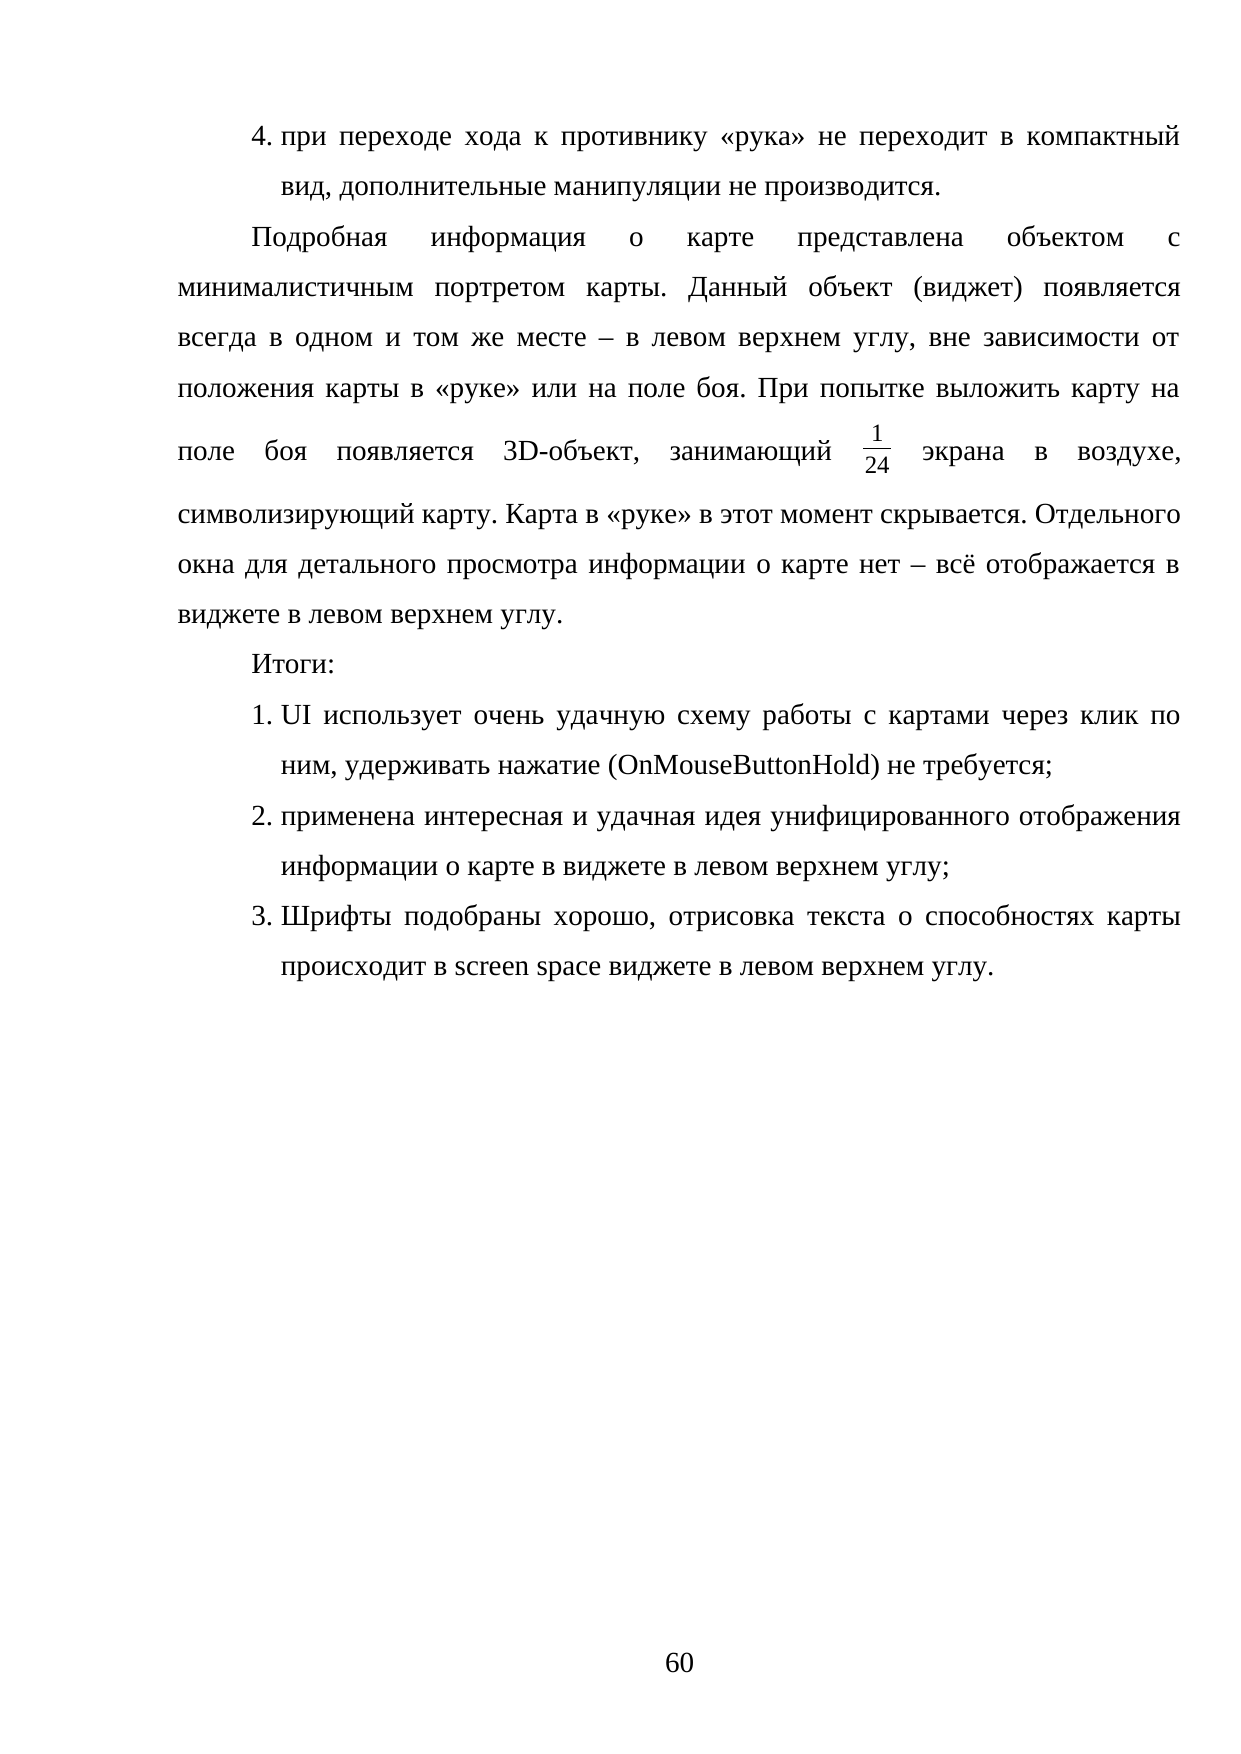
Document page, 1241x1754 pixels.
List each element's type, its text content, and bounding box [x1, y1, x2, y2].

list применена интересная и удачная идея унифицированного отображения информации о карте в виджете в левом верхнем углу; [251, 798, 1181, 881]
text Подробная информация о карте представлена объектом с минималистичным портретом карты. Данный объект (виджет) появляется всегда в одном и том же месте – в левом верхнем углу, вне зависимости от положения карты в «руке» или на поле боя. При попытке выложить карту на поле боя появляется 3D-объект, занимающий экрана в воздухе, символизирующий карту. Карта в «руке» в этот момент скрывается. Отдельного окна для детального просмотра информации о карте нет – всё отображается в виджете в левом верхнем углу. [177, 219, 1181, 630]
text Итоги: [177, 647, 1181, 680]
list Шрифты подобраны хорошо, отрисовка текста о способностях карты происходит в screen space виджете в левом верхнем углу. [251, 898, 1181, 982]
list UI использует очень удачную схему работы с картами через клик по ним, удерживать нажатие (OnMouseButtonHold) не требуется; [251, 697, 1181, 781]
list при переходе хода к противнику «рука» не переходит в компактный вид, дополнительные манипуляции не производится. [251, 118, 1181, 202]
